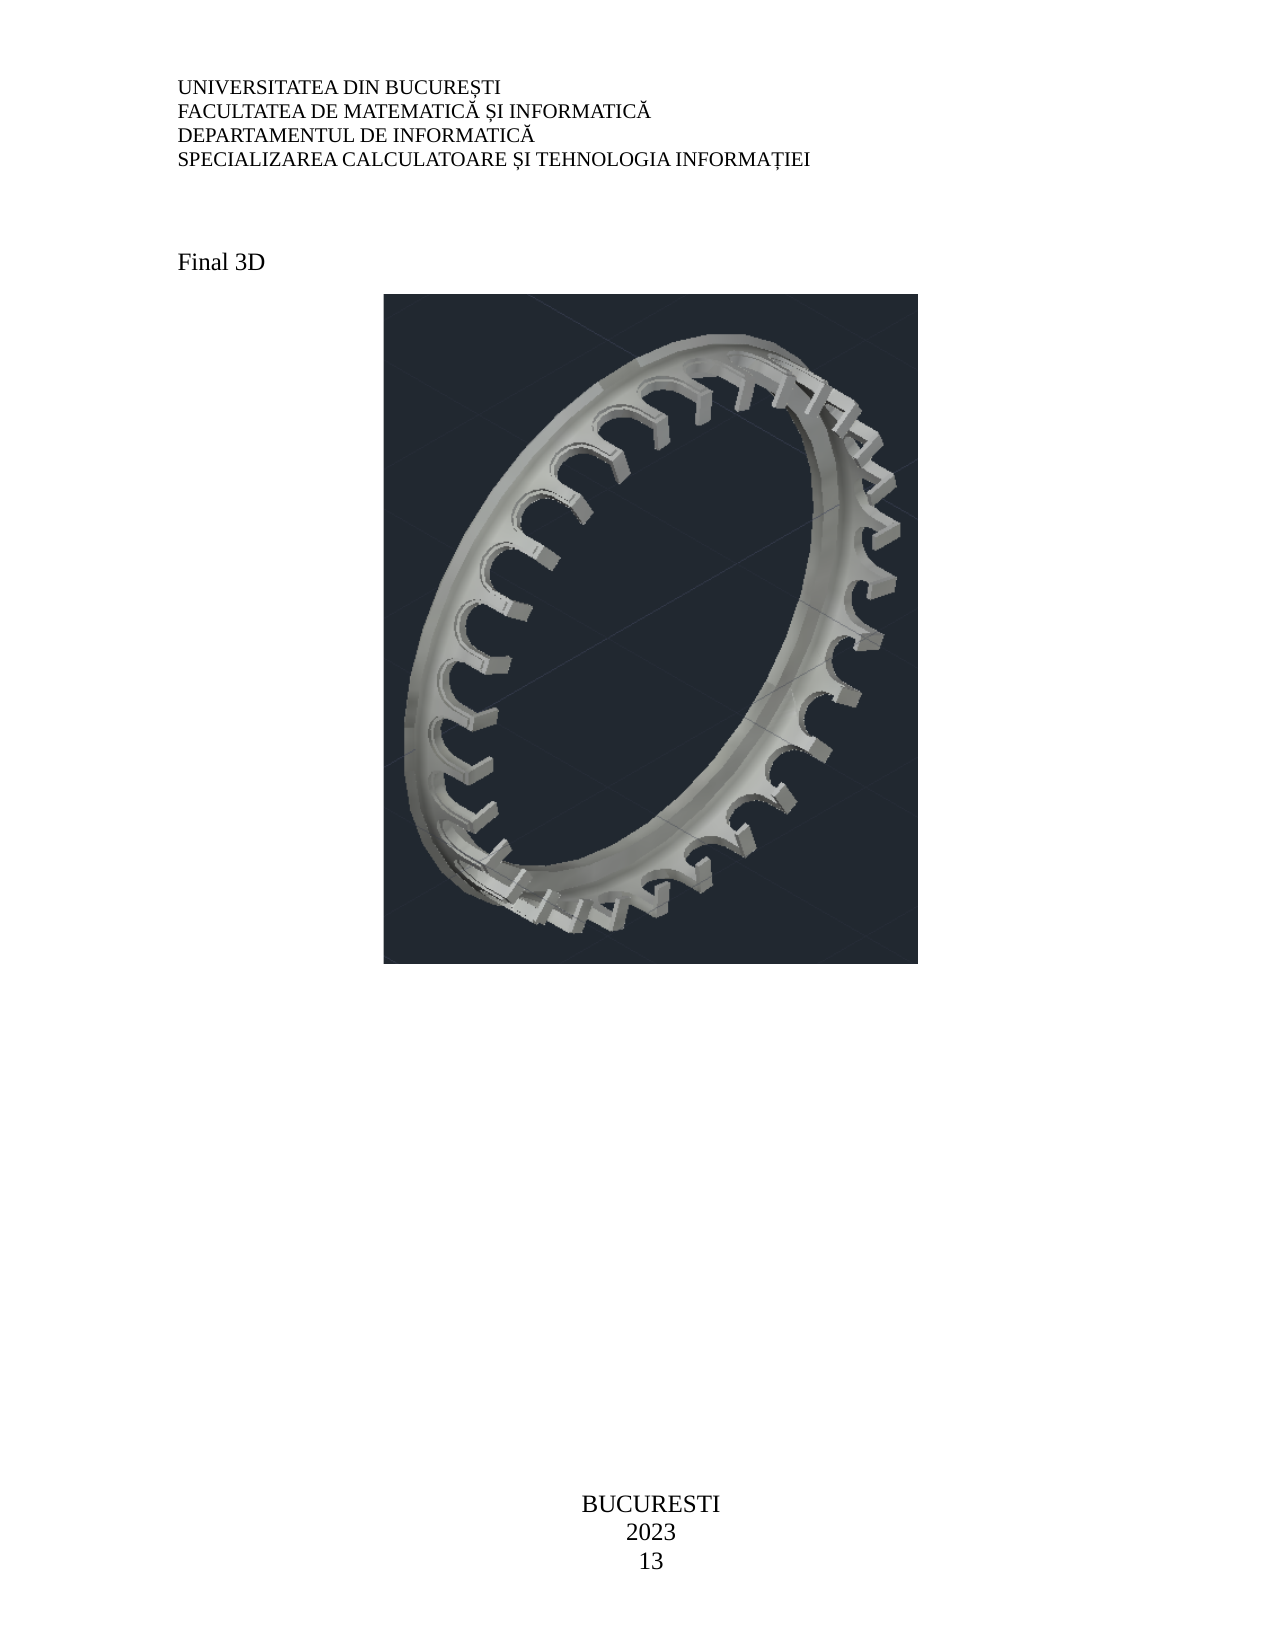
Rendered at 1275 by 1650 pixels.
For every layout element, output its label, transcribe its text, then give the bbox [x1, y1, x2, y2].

picture [383, 294, 918, 964]
text Final 3D [177, 247, 1124, 276]
